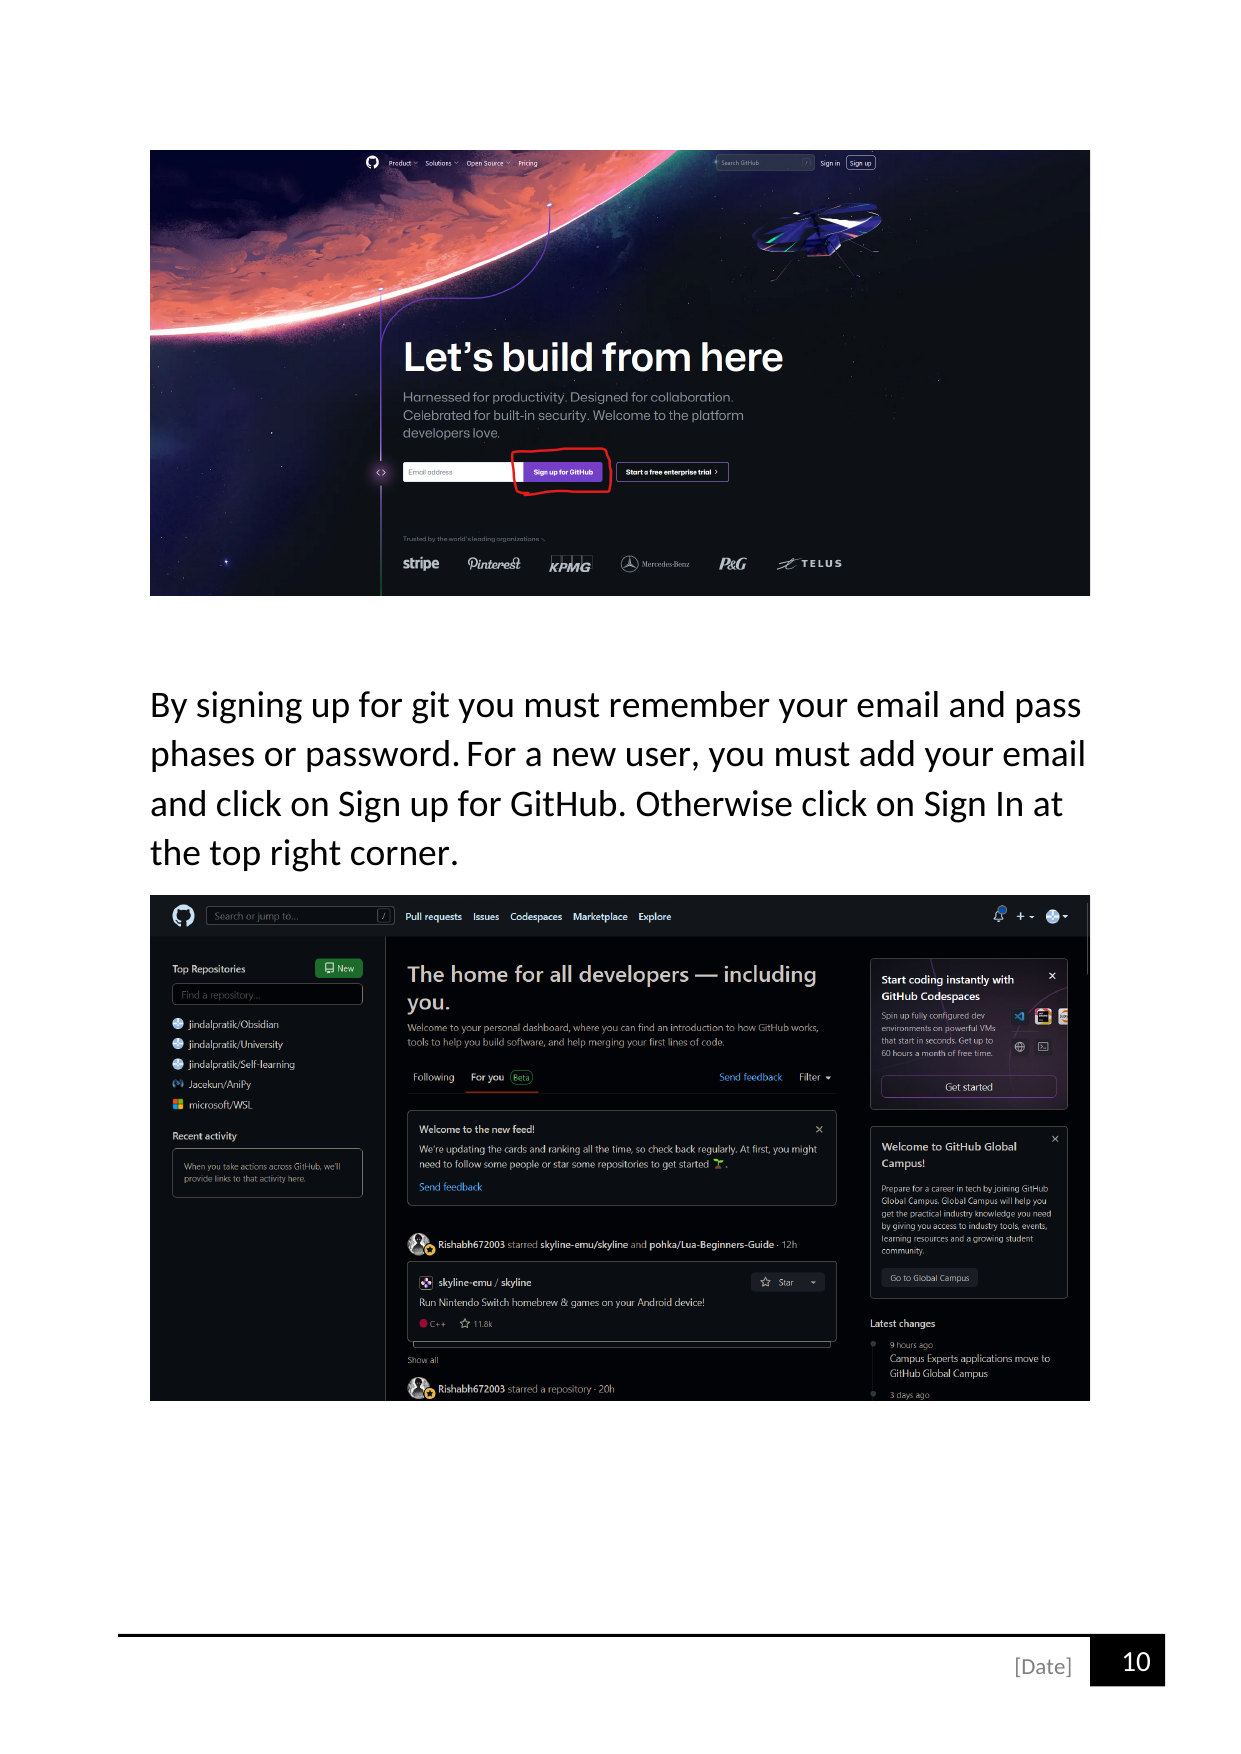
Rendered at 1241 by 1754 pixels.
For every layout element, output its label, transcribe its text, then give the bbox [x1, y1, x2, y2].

picture [150, 150, 1091, 596]
picture [150, 895, 1091, 1401]
text By signing up for git you must remember your email and pass phases or password. For a new user, you must add your email and click on Sign up for GitHub. Otherwise click on Sign In at the top right corner. [150, 681, 1090, 875]
